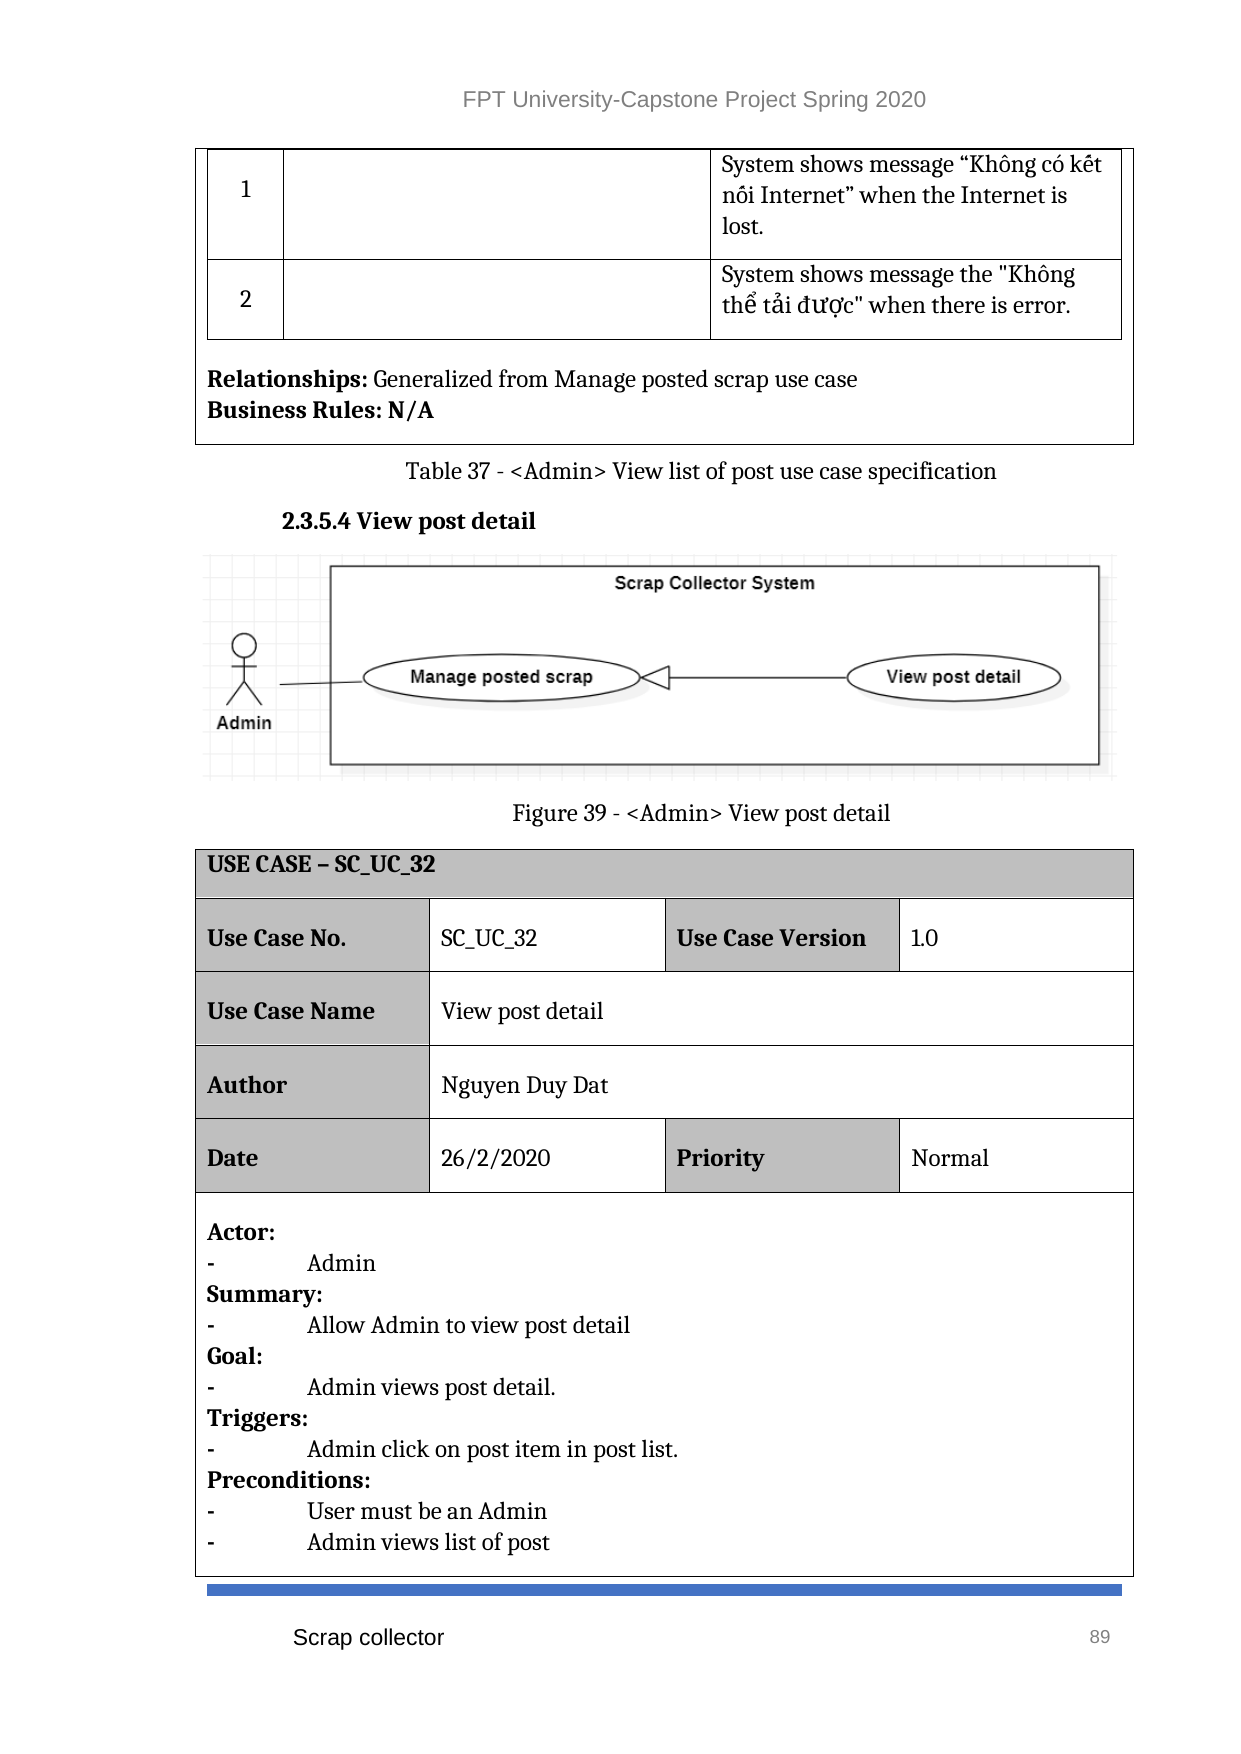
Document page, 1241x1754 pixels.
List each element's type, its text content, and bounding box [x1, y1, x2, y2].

table_cell Use Case No. [196, 899, 429, 971]
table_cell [196, 149, 1133, 443]
table_cell 1.0 [900, 899, 1133, 971]
table_cell 26/2/2020 [430, 1119, 665, 1192]
table_header USE CASE – SC_UC_32 [196, 850, 1133, 897]
text Figure 39 - <Admin> View post detail [207, 799, 1122, 828]
table_cell SC_UC_32 [430, 899, 665, 971]
text Table 37 - <Admin> View list of post use case specification [207, 457, 1122, 486]
table_cell View post detail [430, 972, 1133, 1044]
table_cell Nguyen Duy Dat [430, 1046, 1133, 1118]
table_cell Date [196, 1119, 429, 1192]
table_cell Author [196, 1046, 429, 1118]
table_cell Priority [666, 1119, 899, 1192]
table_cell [196, 1193, 1133, 1576]
table_cell Use Case Version [666, 899, 899, 971]
table_cell Normal [900, 1119, 1133, 1192]
table_cell Use Case Name [196, 972, 429, 1044]
subtitle 2.3.5.4 View post detail [282, 507, 1122, 535]
picture [202, 554, 1118, 781]
